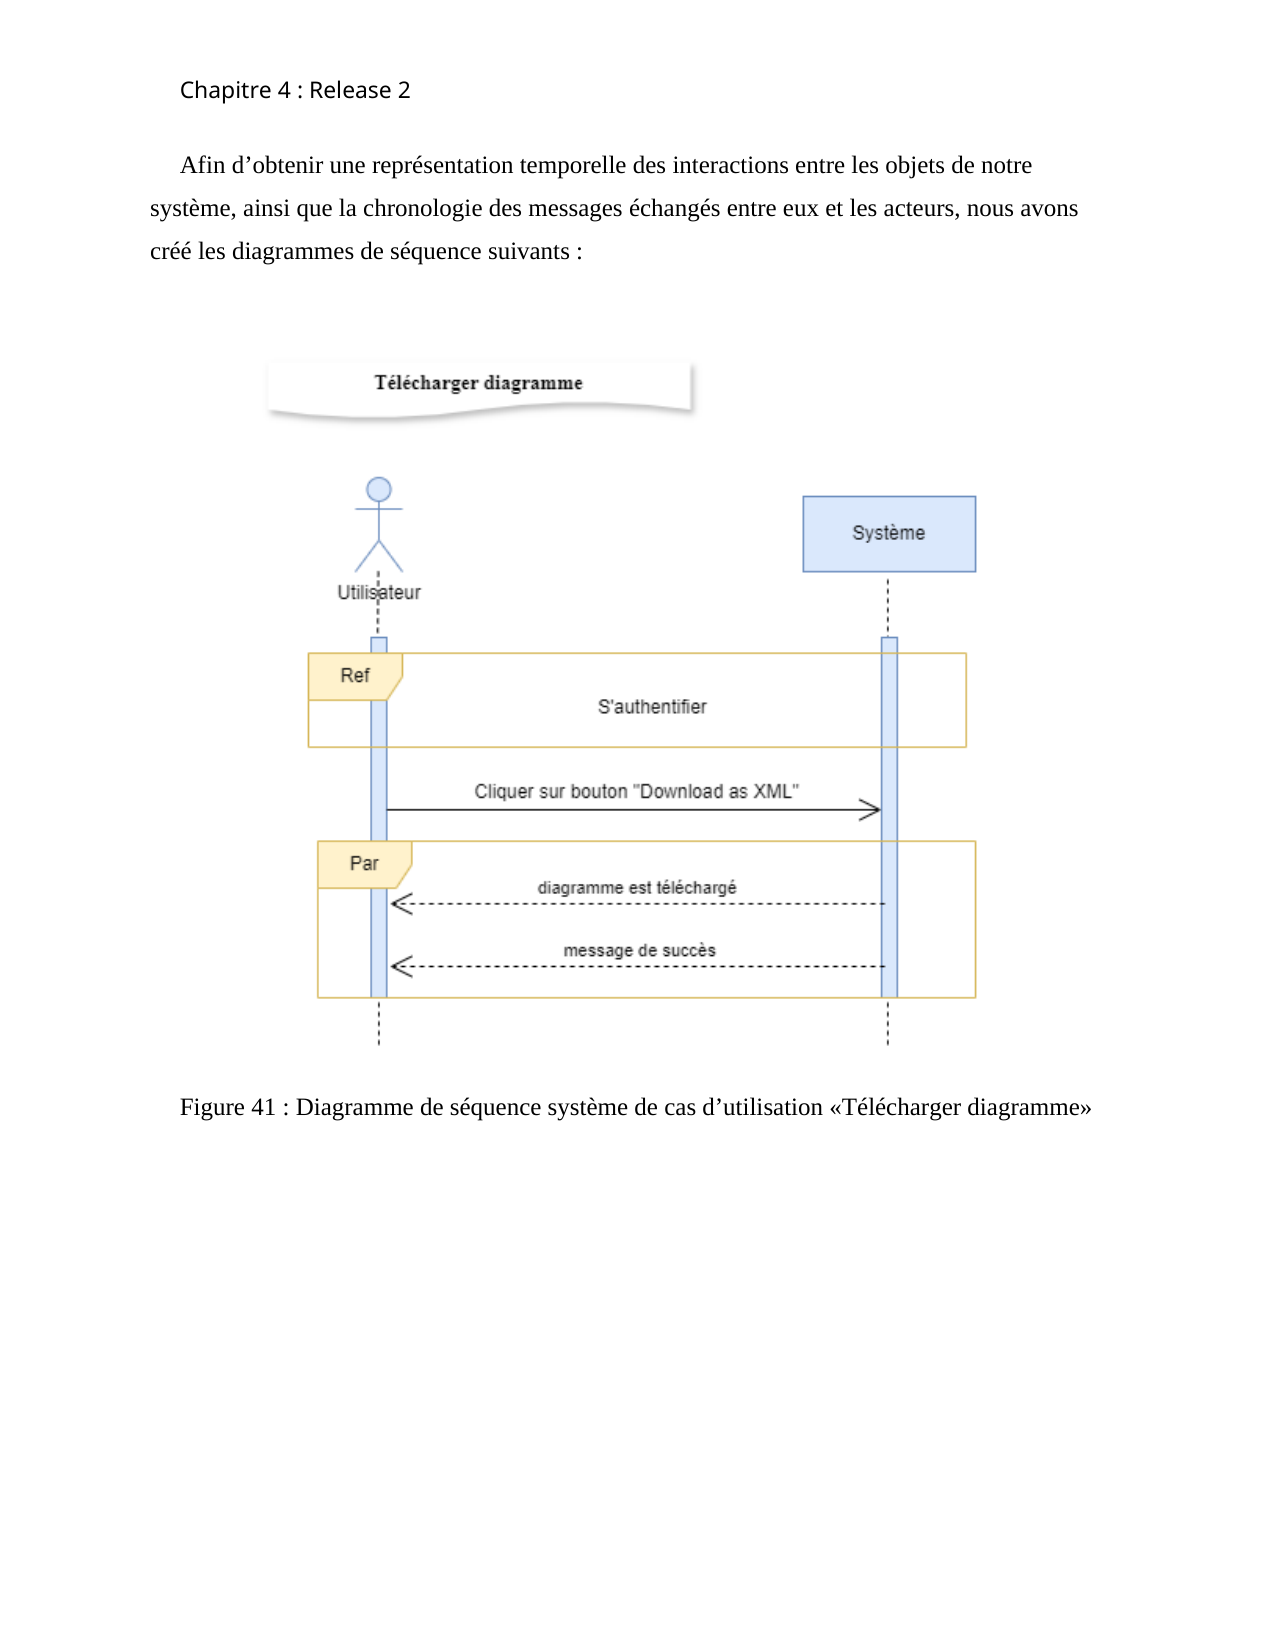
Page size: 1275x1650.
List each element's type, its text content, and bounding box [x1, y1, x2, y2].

text Figure 41 : Diagramme de séquence système de cas d’utilisation «Télécharger diagramme» [150, 1092, 1125, 1120]
text Afin d’obtenir une représentation temporelle des interactions entre les objets de notre système, ainsi que la chronologie des messages échangés entre eux et les acteurs, nous avons créé les diagrammes de séquence suivants : [150, 150, 1125, 265]
picture [261, 355, 1044, 1060]
